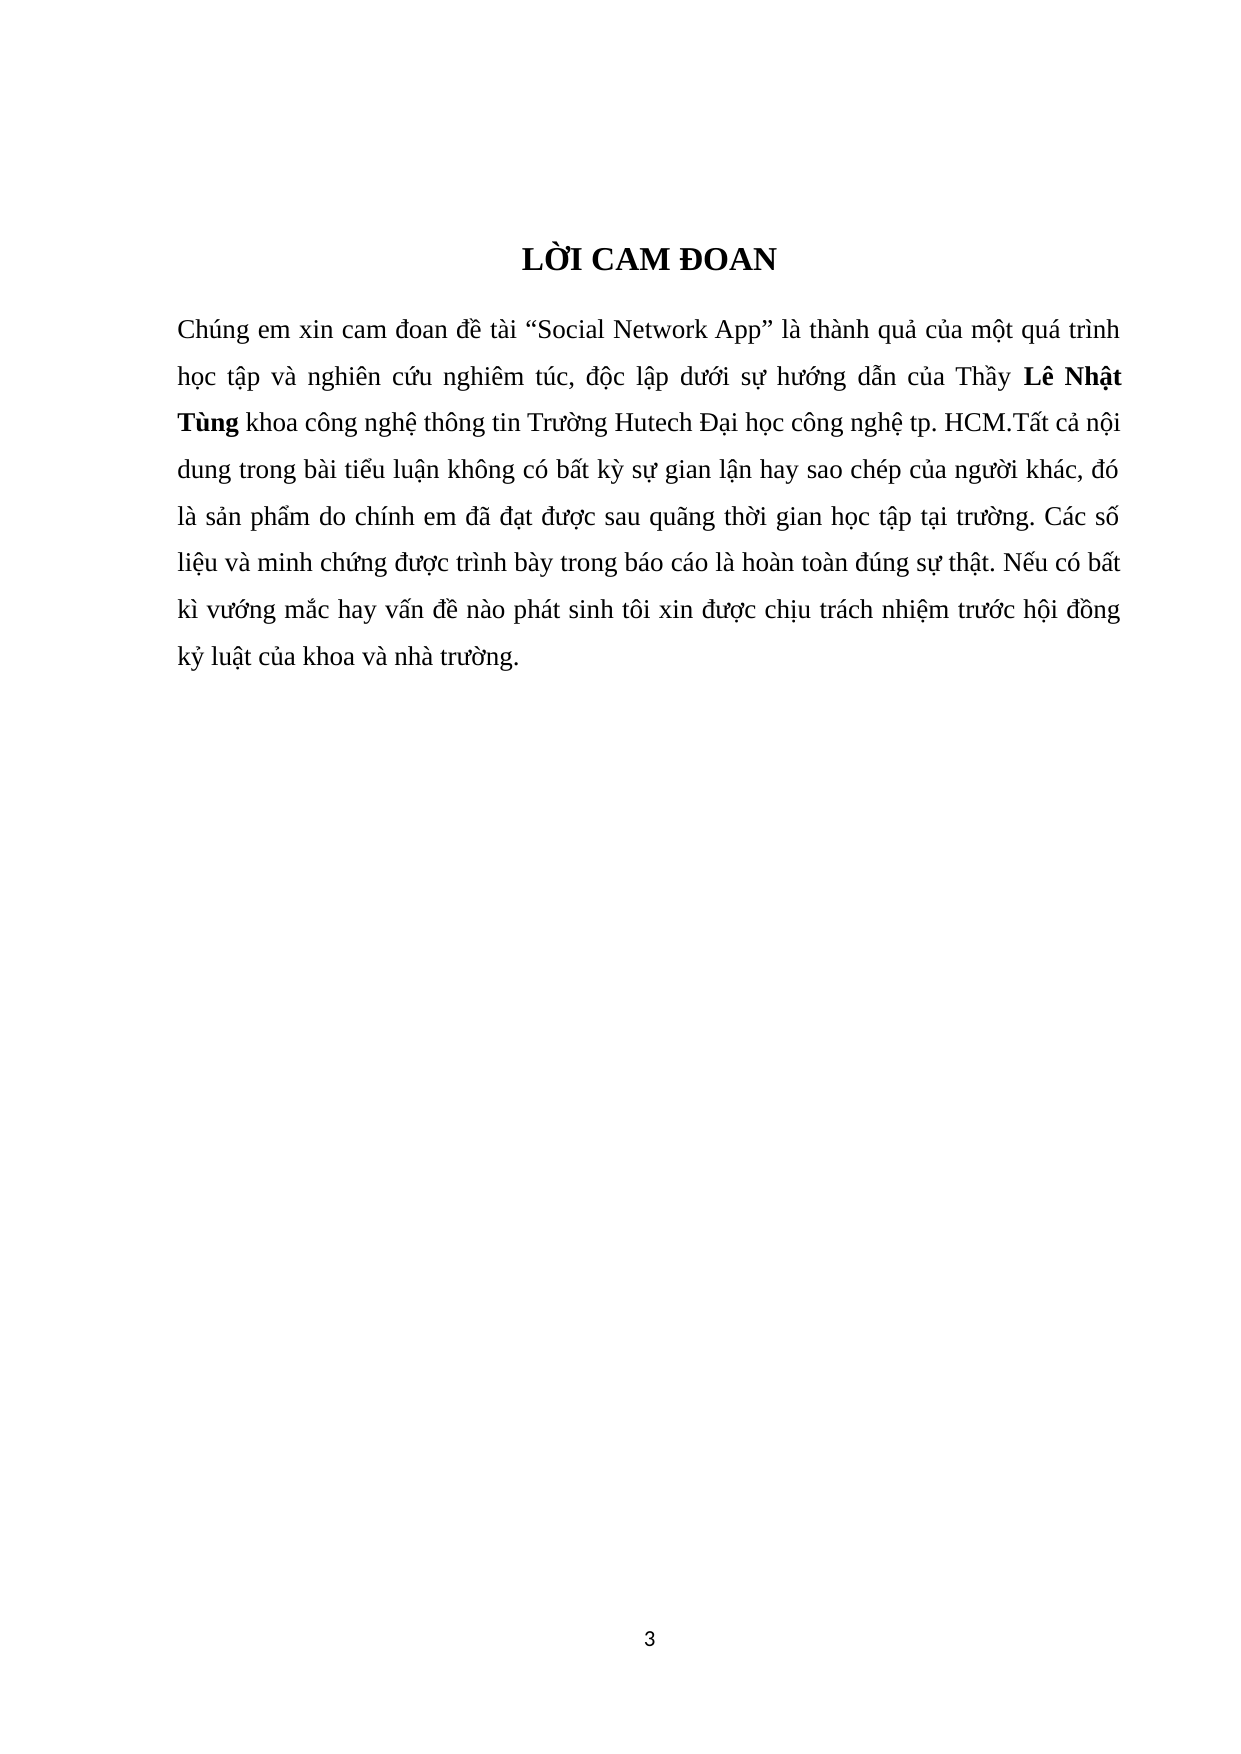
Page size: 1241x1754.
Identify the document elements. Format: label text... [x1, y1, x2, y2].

text LỜI CAM ĐOAN [177, 239, 1122, 277]
text Chúng em xin cam đoan đề tài “Social Network App” là thành quả của một quá trình học tập và nghiên cứu nghiêm túc, độc lập dưới sự hướng dẫn của Thầy Lê Nhật Tùng khoa công nghệ thông tin Trường Hutech Đại học công nghệ tp. HCM.Tất cả nội dung trong bài tiểu luận không có bất kỳ sự gian lận hay sao chép của người khác, đó là sản phẩm do chính em đã đạt được sau quãng thời gian học tập tại trường. Các số liệu và minh chứng được trình bày trong báo cáo là hoàn toàn đúng sự thật. Nếu có bất kì vướng mắc hay vấn đề nào phát sinh tôi xin được chịu trách nhiệm trước hội đồng kỷ luật của khoa và nhà trường. [177, 313, 1122, 671]
